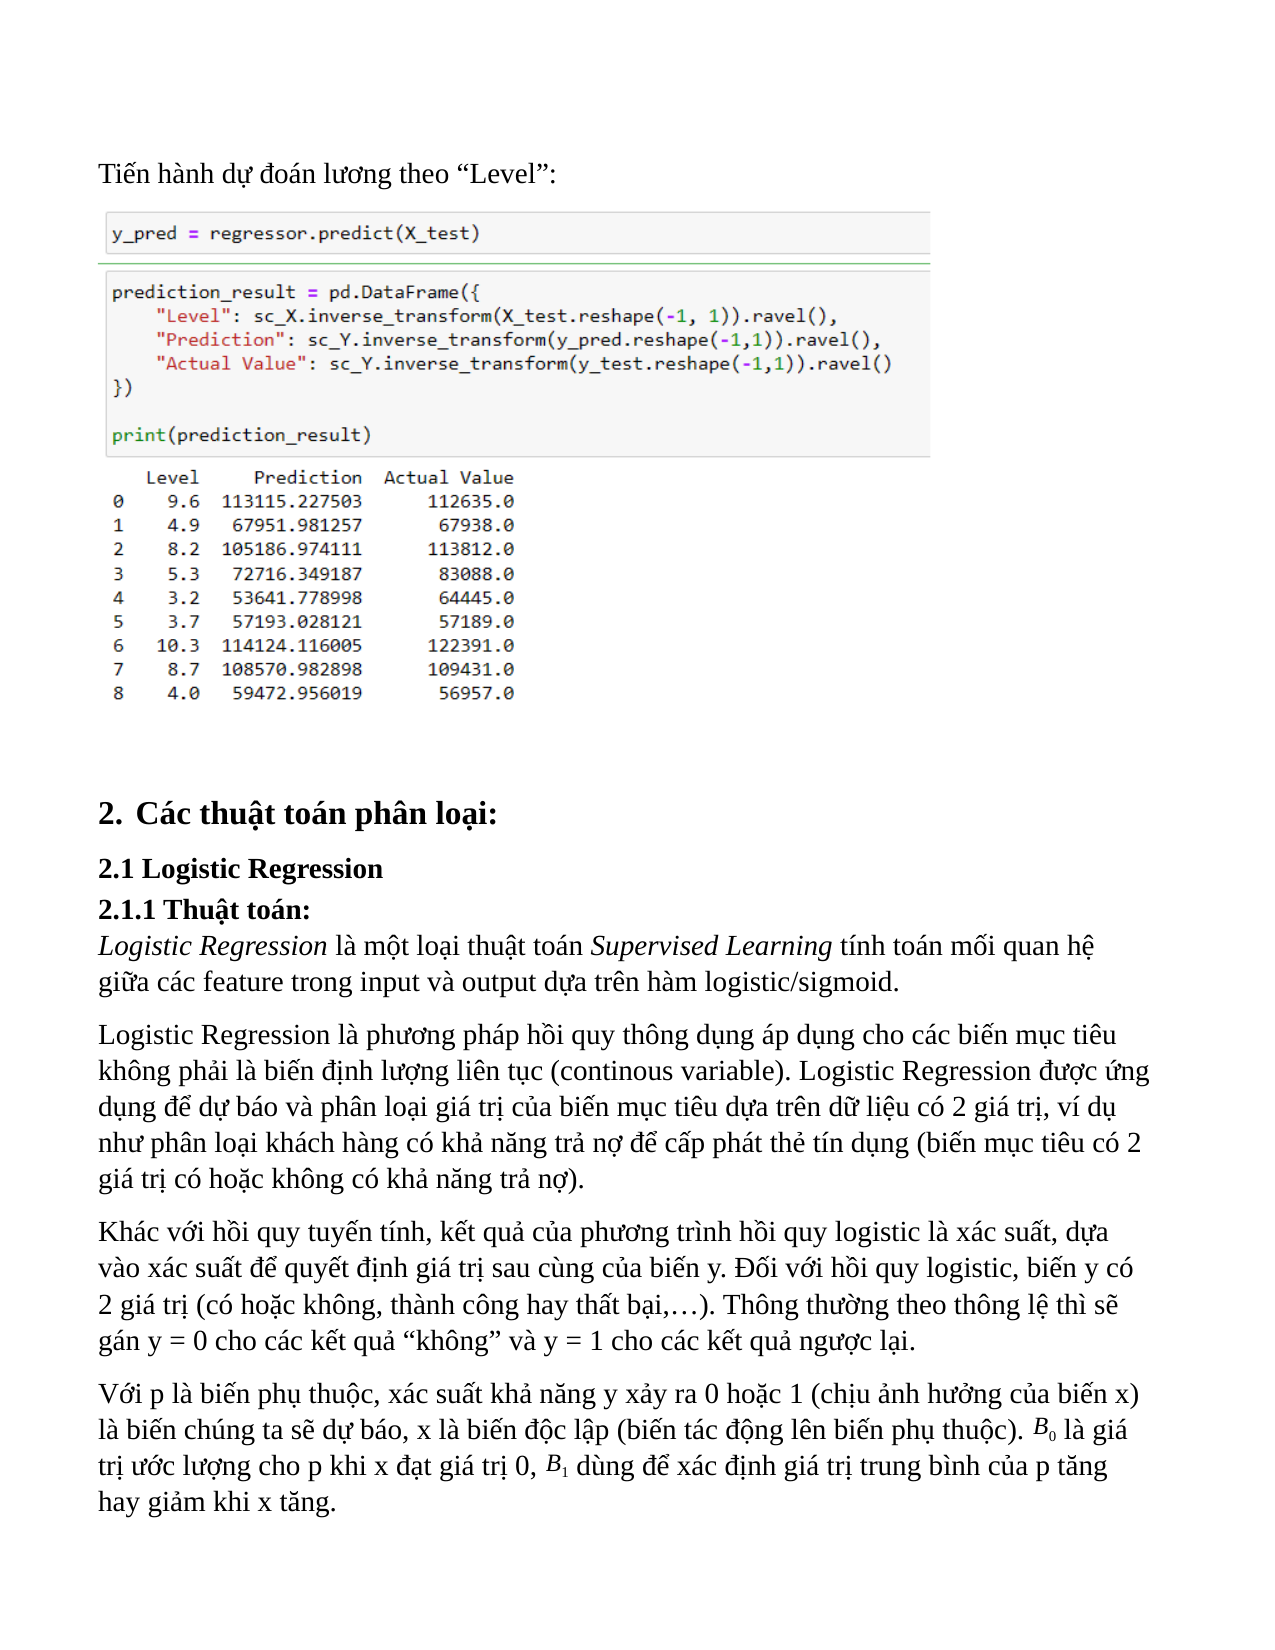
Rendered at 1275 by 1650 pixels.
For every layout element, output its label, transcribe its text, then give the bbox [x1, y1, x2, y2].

text Với p là biến phụ thuộc, xác suất khả năng y xảy ra 0 hoặc 1 (chịu ảnh hưởng của biến x) là biến chúng ta sẽ dự báo, x là biến độc lập (biến tác động lên biến phụ thuộc). là giá trị ước lượng cho p khi x đạt giá trị 0, dùng để xác định giá trị trung bình của p tăng hay giảm khi x tăng. [98, 1376, 1152, 1518]
subtitle 2.1.1 Thuật toán: [98, 892, 1152, 926]
text Logistic Regression là phương pháp hồi quy thông dụng áp dụng cho các biến mục tiêu không phải là biến định lượng liên tục (continous variable). Logistic Regression được ứng dụng để dự báo và phân loại giá trị của biến mục tiêu dựa trên dữ liệu có 2 giá trị, ví dụ như phân loại khách hàng có khả năng trả nợ để cấp phát thẻ tín dụng (biến mục tiêu có 2 giá trị có hoặc không có khả năng trả nợ). [98, 1017, 1152, 1195]
text Tiến hành dự đoán lương theo “Level”: [98, 156, 1152, 190]
text Logistic Regression là một loại thuật toán Supervised Learning tính toán mối quan hệ giữa các feature trong input và output dựa trên hàm logistic/sigmoid. [98, 928, 1152, 998]
picture [97, 209, 931, 722]
text Khác với hồi quy tuyến tính, kết quả của phương trình hồi quy logistic là xác suất, dựa vào xác suất để quyết định giá trị sau cùng của biến y. Đối với hồi quy logistic, biến y có 2 giá trị (có hoặc không, thành công hay thất bại,…). Thông thường theo thông lệ thì sẽ gán y = 0 cho các kết quả “không” và y = 1 cho các kết quả ngược lại. [98, 1214, 1152, 1356]
subtitle 2.1 Logistic Regression [98, 852, 1152, 885]
list Các thuật toán phân loại: [98, 794, 1152, 832]
